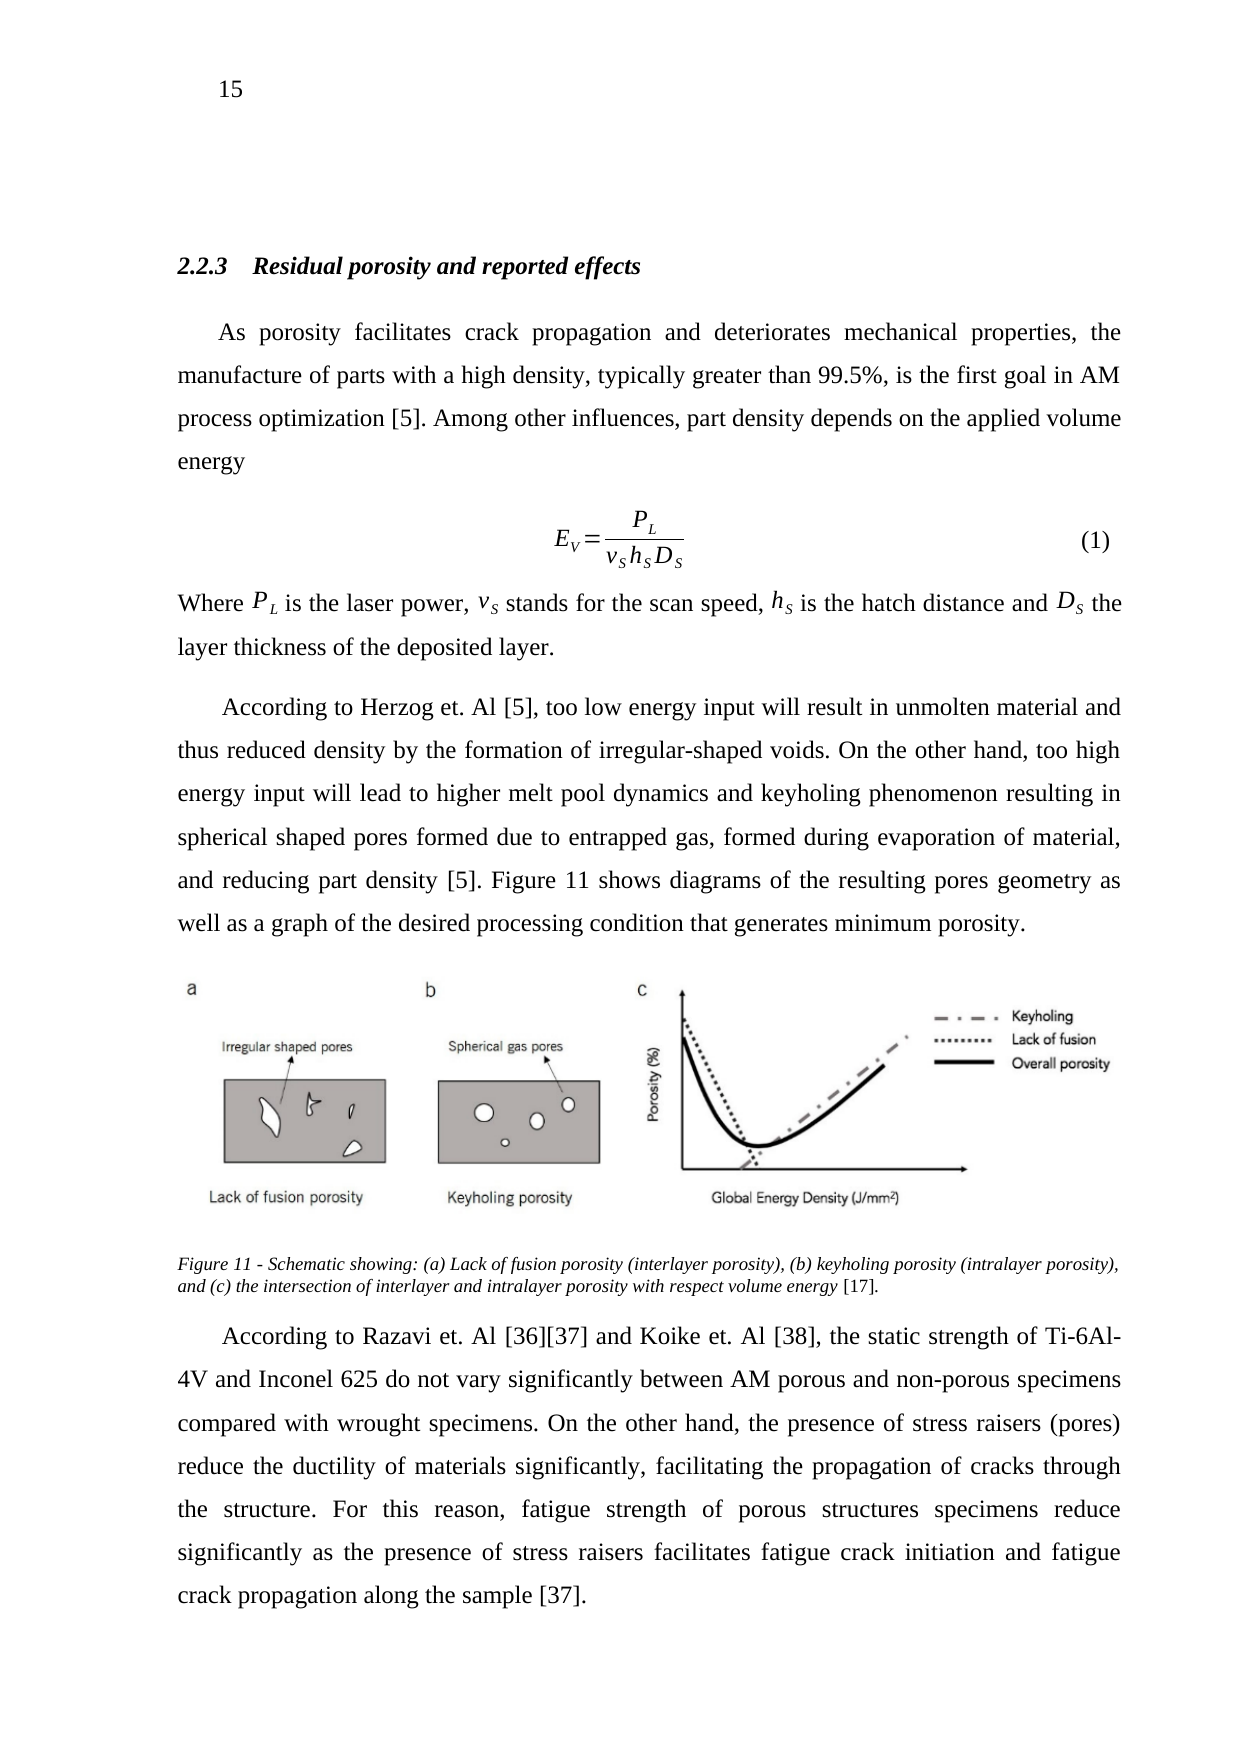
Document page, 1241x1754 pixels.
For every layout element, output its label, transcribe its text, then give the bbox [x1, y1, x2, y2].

table_header (1) [1020, 506, 1121, 587]
text As porosity facilitates crack propagation and deteriorates mechanical properties, the manufacture of parts with a high density, typically greater than 99.5%, is the first goal in AM process optimization [5]. Among other influences, part density depends on the applied volume energy [177, 317, 1122, 475]
picture [177, 967, 1123, 1223]
subtitle Residual porosity and reported effects [177, 251, 1122, 279]
text According to Razavi et. Al [36][37] and Koike et. Al [38], the static strength of Ti-6Al-4V and Inconel 625 do not vary significantly between AM porous and non-porous specimens compared with wrought specimens. On the other hand, the presence of stress raisers (pores) reduce the ductility of materials significantly, facilitating the propagation of cracks through the structure. For this reason, fatigue strength of porous structures specimens reduce significantly as the presence of stress raisers facilitates fatigue crack initiation and fatigue crack propagation along the sample [37]. [177, 1321, 1122, 1609]
text Where is the laser power, stands for the scan speed, is the hatch distance and the layer thickness of the deposited layer. [177, 587, 1122, 661]
table_header [177, 506, 1020, 587]
